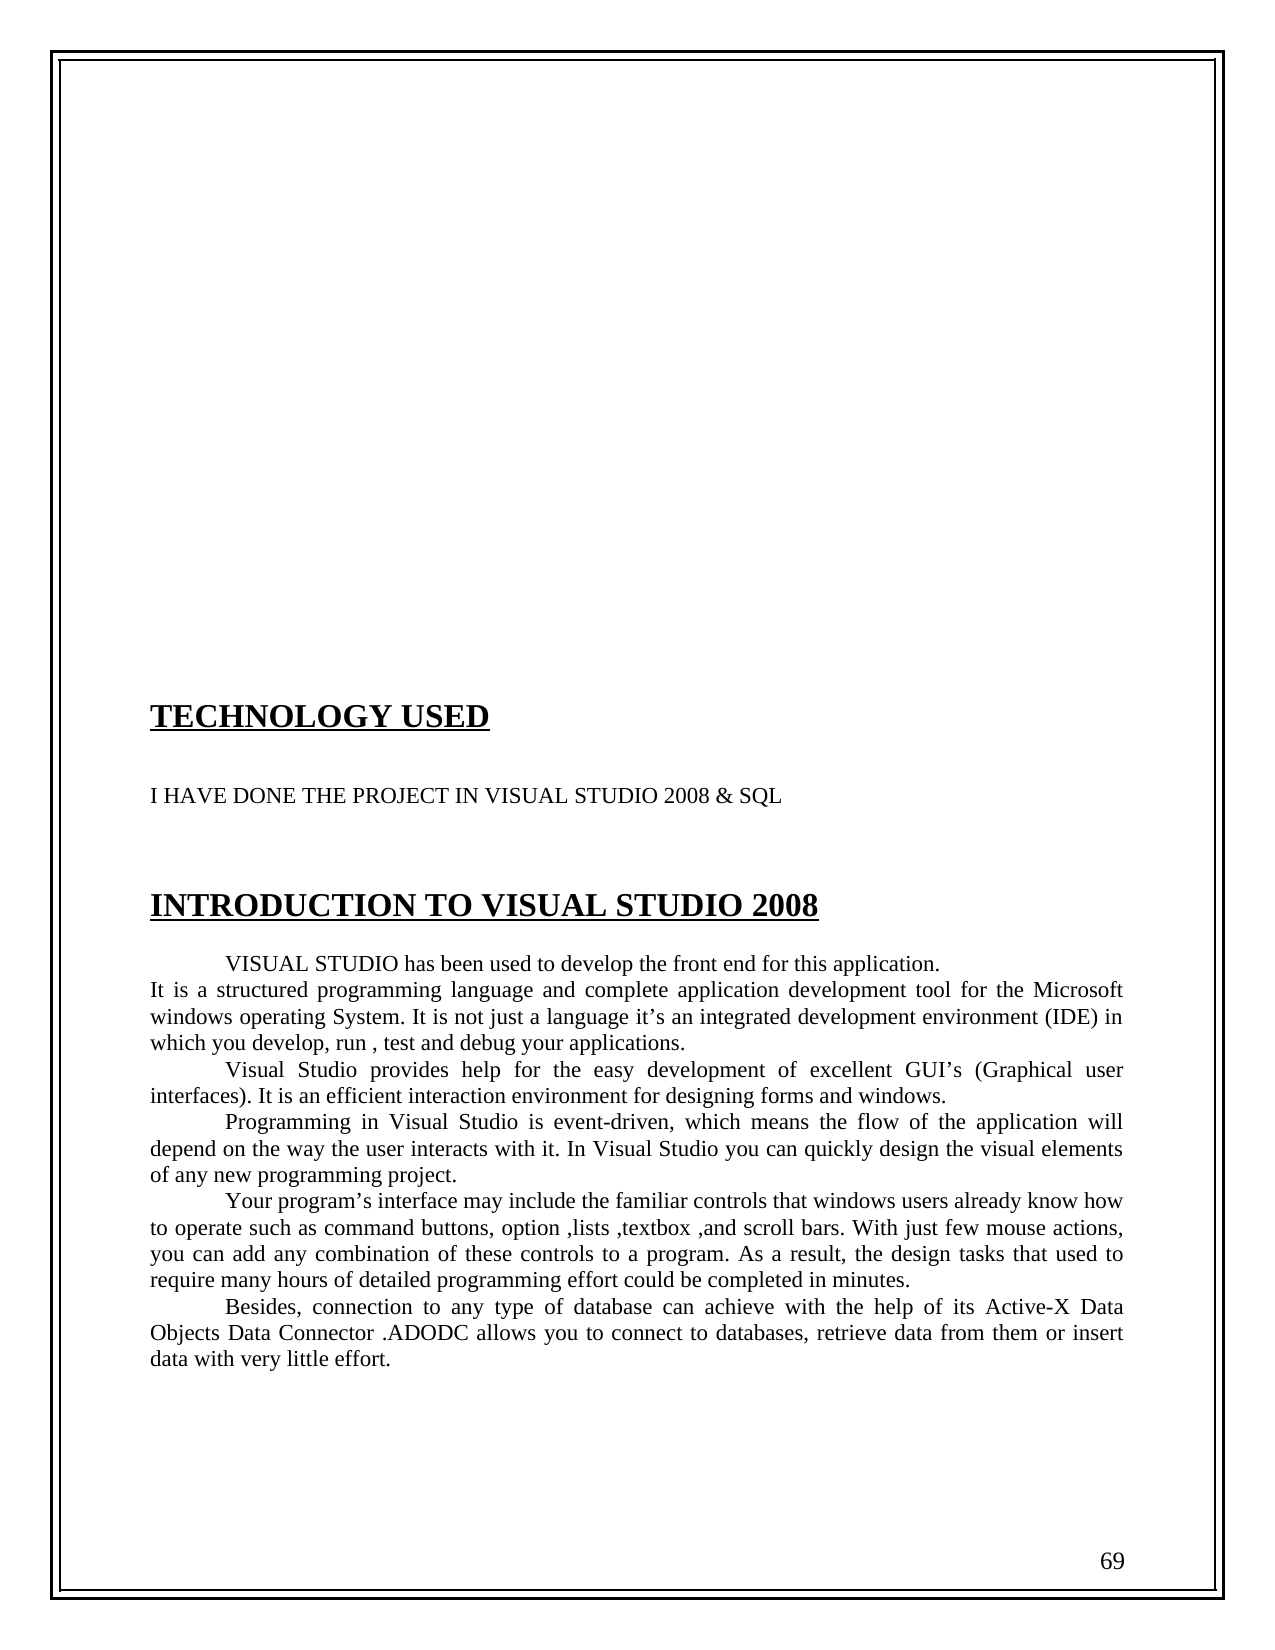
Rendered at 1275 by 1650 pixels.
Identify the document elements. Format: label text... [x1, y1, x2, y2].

text INTRODUCTION TO VISUAL STUDIO 2008 [150, 886, 1125, 924]
text VISUAL STUDIO has been used to develop the front end for this application. [150, 950, 1125, 977]
text TECHNOLOGY USED [150, 696, 1125, 734]
text Visual Studio provides help for the easy development of excellent GUI’s (Graphical user interfaces). It is an efficient interaction environment for designing forms and windows. [150, 1056, 1125, 1108]
text Programming in Visual Studio is event-driven, which means the flow of the application will depend on the way the user interacts with it. In Visual Studio you can quickly design the visual elements of any new programming project. [150, 1108, 1125, 1187]
text Your program’s interface may include the familiar controls that windows users already know how to operate such as command buttons, option ,lists ,textbox ,and scroll bars. With just few mouse actions, you can add any combination of these controls to a program. As a result, the design tasks that used to require many hours of detailed programming effort could be completed in minutes. [150, 1187, 1125, 1293]
text Besides, connection to any type of database can achieve with the help of its Active-X Data Objects Data Connector .ADODC allows you to connect to databases, retrieve data from them or insert data with very little effort. [150, 1293, 1125, 1372]
text It is a structured programming language and complete application development tool for the Microsoft windows operating System. It is not just a language it’s an integrated development environment (IDE) in which you develop, run , test and debug your applications. [150, 977, 1125, 1056]
text I HAVE DONE THE PROJECT IN VISUAL STUDIO 2008 & SQL [150, 782, 1125, 809]
